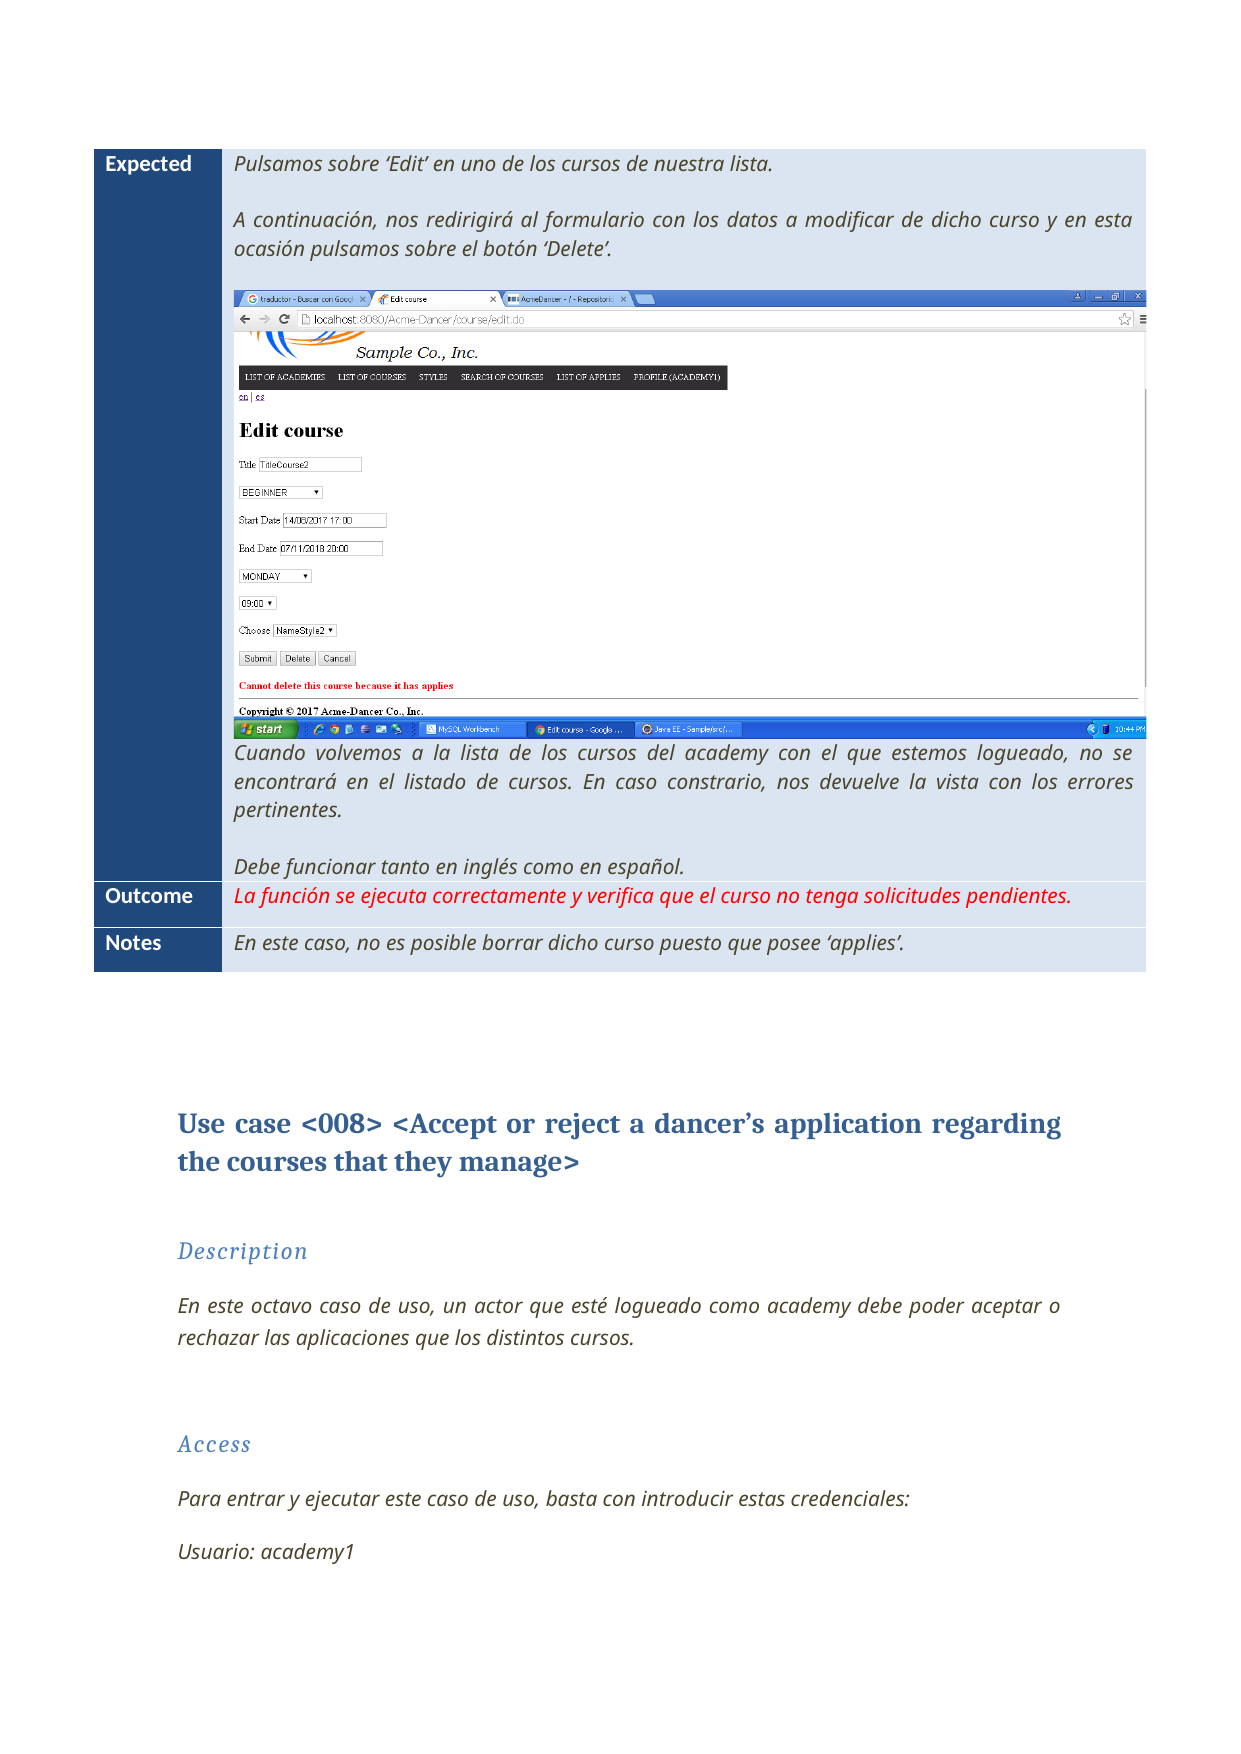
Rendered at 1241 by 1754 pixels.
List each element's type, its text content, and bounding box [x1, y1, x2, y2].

table_cell En este caso, no es posible borrar dicho curso puesto que posee ‘applies’. [223, 928, 1146, 972]
picture [233, 290, 1147, 739]
subtitle Description [177, 1237, 1063, 1266]
text En este octavo caso de uso, un actor que esté logueado como academy debe poder aceptar o rechazar las aplicaciones que los distintos cursos. [177, 1291, 1063, 1352]
table_cell Pulsamos sobre ‘Edit’ en uno de los cursos de nuestra lista. A continuación, nos redirigirá al formulario con los datos a modificar de dicho curso y en esta ocasión pulsamos sobre el botón ‘Delete’. Cuando volvemos a la lista de los cursos del academy con el que estemos logueado, no se encontrará en el listado de cursos. En caso constrario, nos devuelve la vista con los errores pertinentes. Debe funcionar tanto en inglés como en español. [223, 149, 1146, 881]
subtitle Access [177, 1430, 1063, 1459]
table_cell Notes [94, 928, 222, 972]
table_cell Expected [94, 149, 222, 881]
text Para entrar y ejecutar este caso de uso, basta con introducir estas credenciales: [177, 1484, 1063, 1512]
subtitle Use case <008> <Accept or reject a dancer’s application regarding the courses that they manage> [177, 1107, 1063, 1179]
table_cell La función se ejecuta correctamente y verifica que el curso no tenga solicitudes pendientes. [223, 882, 1146, 927]
table_cell Outcome [94, 882, 222, 927]
text Usuario: academy1 [177, 1537, 1063, 1566]
